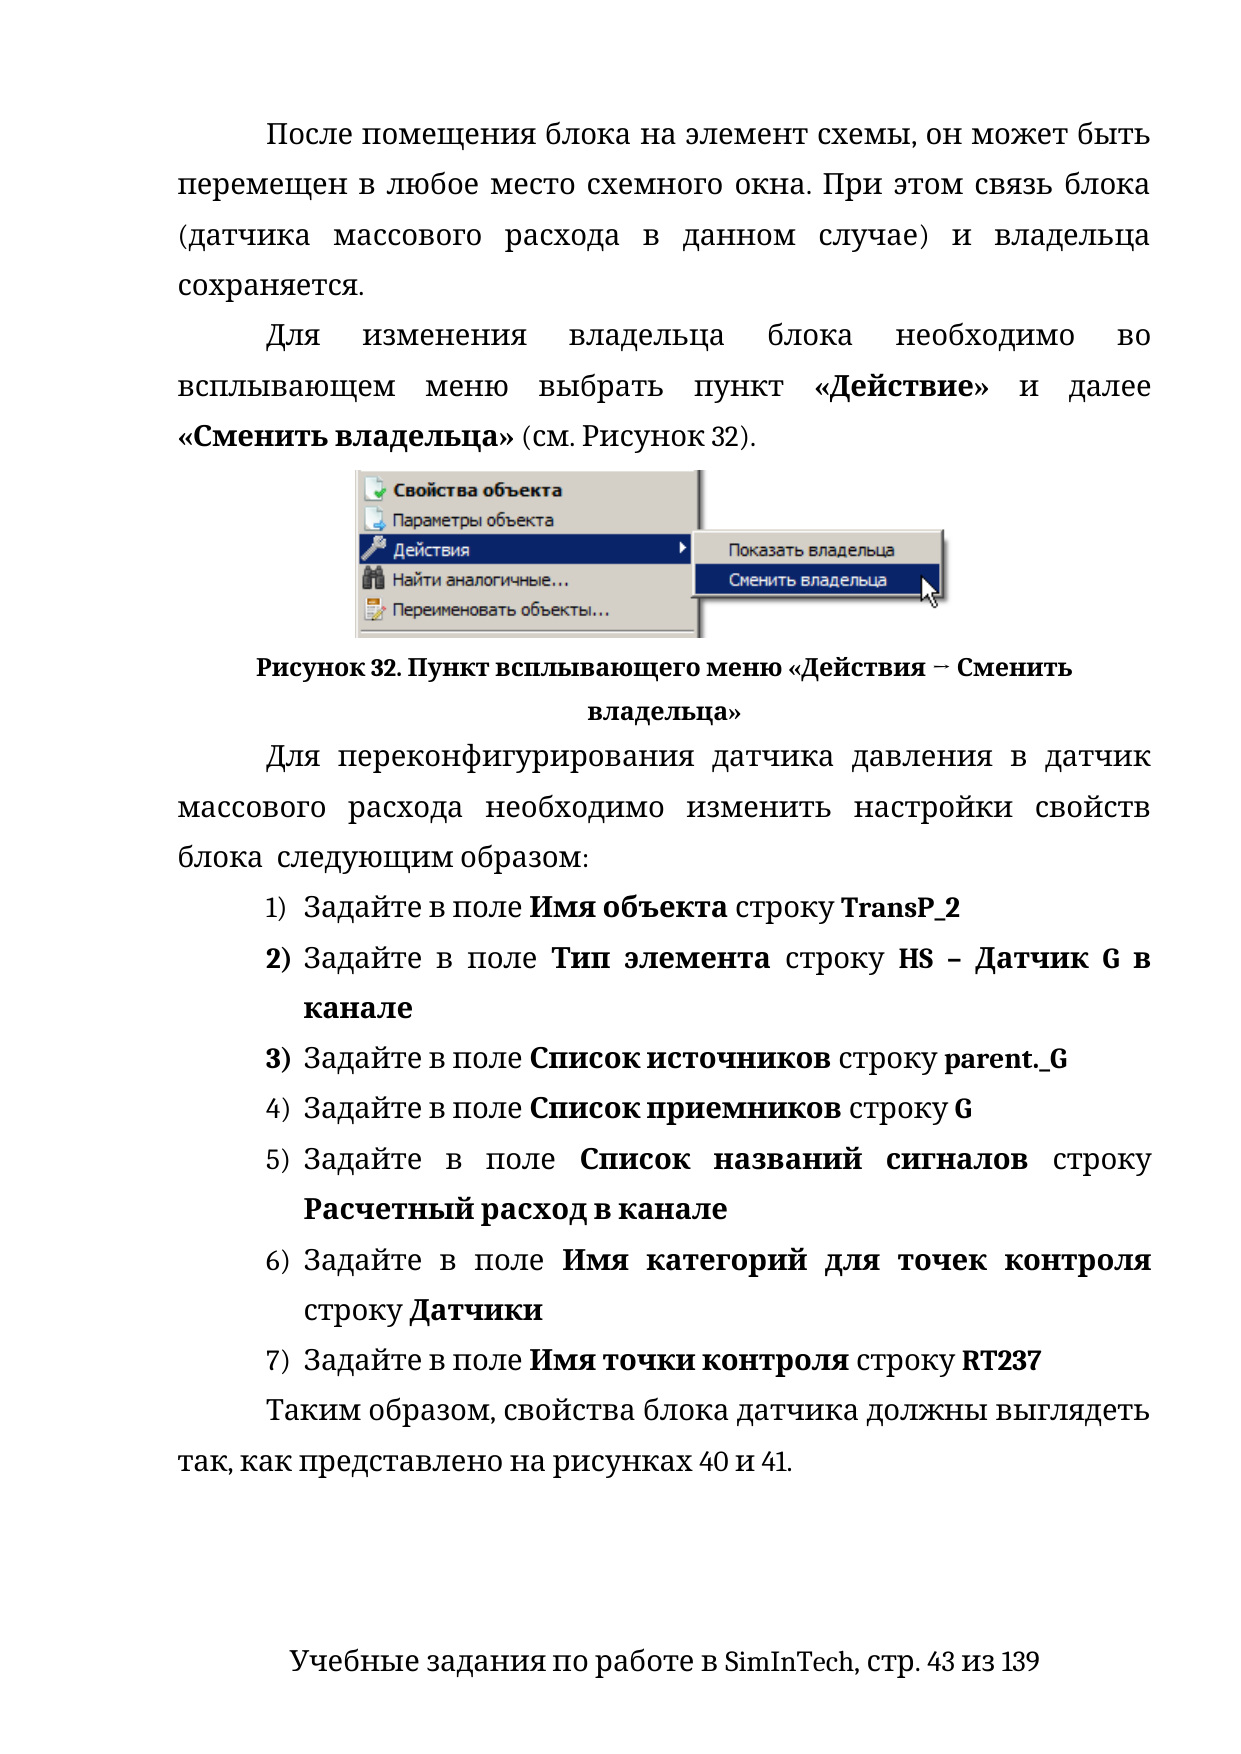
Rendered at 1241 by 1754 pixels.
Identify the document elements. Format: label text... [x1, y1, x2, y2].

list Задайте в поле Имя точки контроля строку RT237 [266, 1344, 1152, 1378]
list Задайте в поле Тип элемента строку HS – Датчик G в канале [266, 942, 1152, 1026]
list Задайте в поле Имя объекта строку TransP_2 [266, 891, 1152, 925]
list Задайте в поле Список источников строку parent._G [266, 1042, 1152, 1076]
list Задайте в поле Имя категорий для точек контроля строку Датчики [266, 1244, 1152, 1327]
list Задайте в поле Список названий сигналов строку Расчетный расход в канале [266, 1143, 1152, 1227]
list Задайте в поле Список приемников строку G [266, 1093, 1152, 1126]
text Таким образом, свойства блока датчика должны выглядеть так, как представлено на рисунках 40 и 41. [177, 1394, 1152, 1478]
picture [355, 470, 974, 638]
text Для переконфигурирования датчика давления в датчик массового расхода необходимо изменить настройки свойств блока следующим образом: [177, 741, 1152, 875]
text После помещения блока на элемент схемы, он может быть перемещен в любое место схемного окна. При этом связь блока (датчика массового расхода в данном случае) и владельца сохраняется. [177, 118, 1152, 303]
